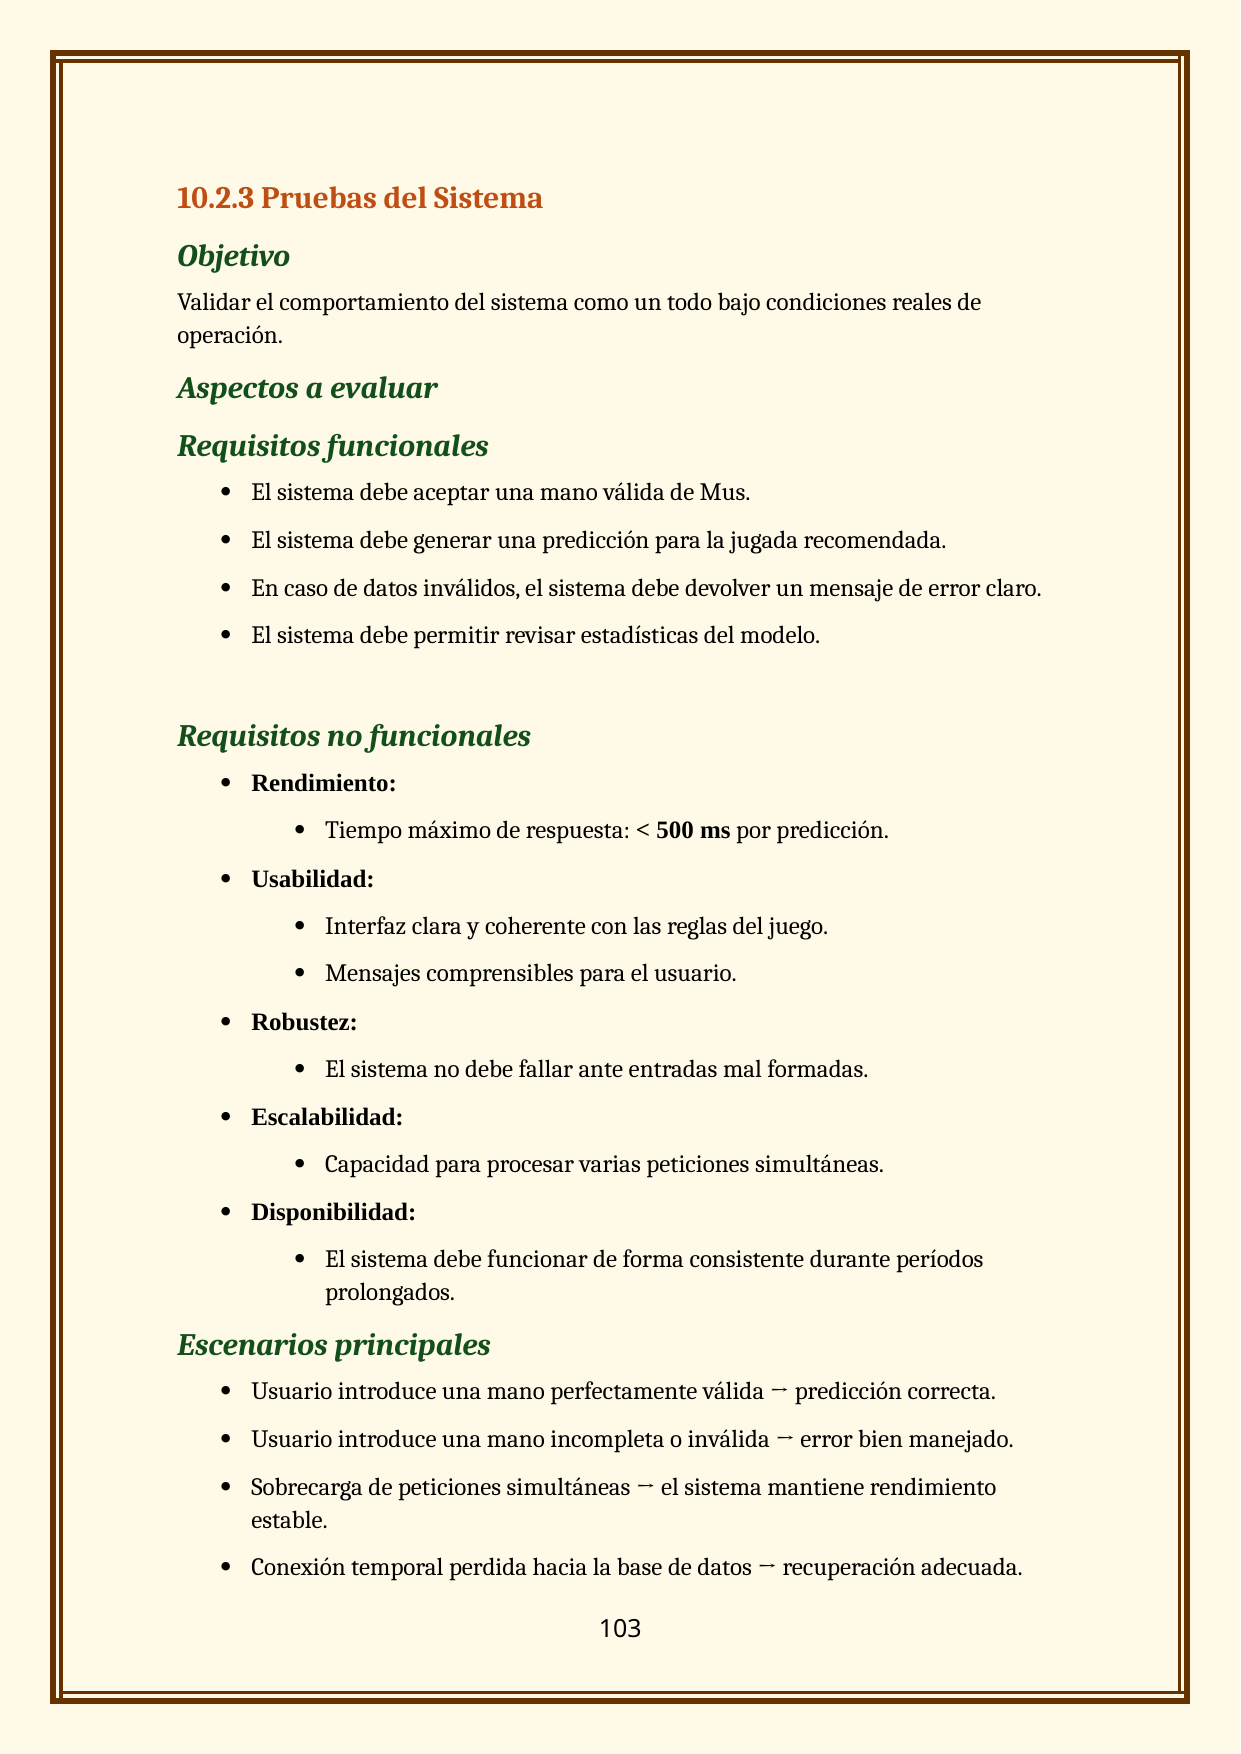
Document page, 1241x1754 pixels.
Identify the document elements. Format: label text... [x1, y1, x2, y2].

list Usabilidad: [221, 864, 1063, 893]
subtitle Escenarios principales [177, 1328, 1063, 1364]
subtitle Objetivo [177, 238, 1063, 274]
list El sistema debe generar una predicción para la jugada recomendada. [221, 526, 1063, 555]
subtitle 10.2.3 Pruebas del Sistema [177, 181, 1063, 217]
list Usuario introduce una mano perfectamente válida → predicción correcta. [221, 1377, 1063, 1406]
subtitle Requisitos funcionales [177, 429, 1063, 465]
subtitle Aspectos a evaluar [177, 371, 1063, 407]
list Capacidad para procesar varias peticiones simultáneas. [295, 1150, 1063, 1178]
list Usuario introduce una mano incompleta o inválida → error bien manejado. [221, 1425, 1063, 1454]
list Tiempo máximo de respuesta: < 500 ms por predicción. [295, 816, 1063, 845]
list Sobrecarga de peticiones simultáneas → el sistema mantiene rendimiento estable. [221, 1472, 1063, 1534]
list El sistema debe permitir revisar estadísticas del modelo. [221, 621, 1063, 650]
list Robustez: [221, 1007, 1063, 1036]
list Conexión temporal perdida hacia la base de datos → recuperación adecuada. [221, 1553, 1063, 1582]
list El sistema debe funcionar de forma consistente durante períodos prolongados. [295, 1245, 1063, 1307]
text Validar el comportamiento del sistema como un todo bajo condiciones reales de operación. [177, 288, 1063, 350]
list Escalabilidad: [221, 1102, 1063, 1131]
list Interfaz clara y coherente con las reglas del juego. [295, 912, 1063, 941]
list En caso de datos inválidos, el sistema debe devolver un mensaje de error claro. [221, 573, 1063, 602]
list Rendimiento: [221, 768, 1063, 797]
list Disponibilidad: [221, 1197, 1063, 1226]
list Mensajes comprensibles para el usuario. [295, 959, 1063, 988]
list El sistema debe aceptar una mano válida de Mus. [221, 478, 1063, 507]
list El sistema no debe fallar ante entradas mal formadas. [295, 1054, 1063, 1083]
subtitle Requisitos no funcionales [177, 718, 1063, 754]
